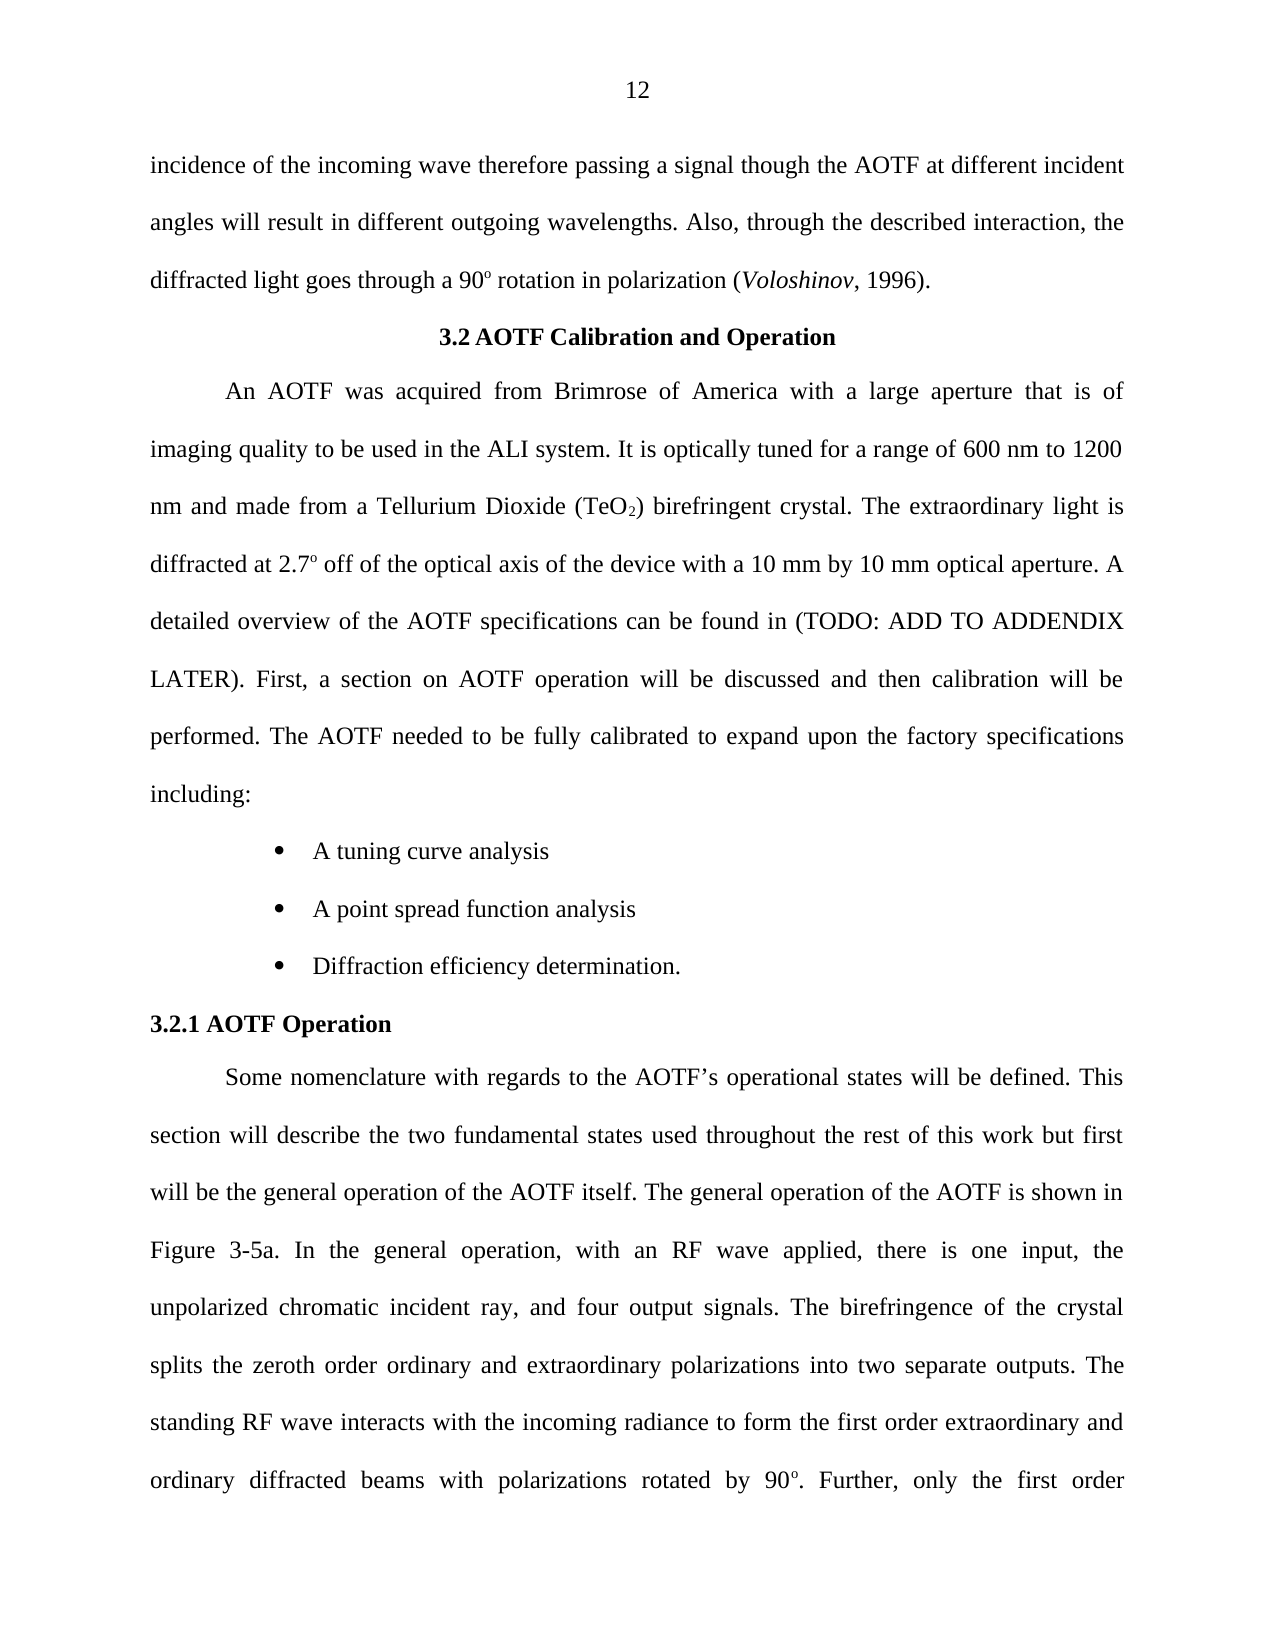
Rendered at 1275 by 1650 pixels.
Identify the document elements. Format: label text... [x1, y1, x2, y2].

subtitle 3.2.1 AOTF Operation [150, 1009, 1125, 1037]
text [150, 1062, 1125, 1494]
text An AOTF was acquired from Brimrose of America with a large aperture that is of imaging quality to be used in the ALI system. It is optically tuned for a range of 600 nm to 1200 nm and made from a Tellurium Dioxide (TeO2) birefringent crystal. The extraordinary light is diffracted at 2.7o off of the optical axis of the device with a 10 mm by 10 mm optical aperture. A detailed overview of the AOTF specifications can be found in (TODO: ADD TO ADDENDIX LATER). First, a section on AOTF operation will be discussed and then calibration will be performed. The AOTF needed to be fully calibrated to expand upon the factory specifications including: [150, 376, 1125, 807]
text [150, 150, 1125, 294]
subtitle 3.2 AOTF Calibration and Operation [150, 322, 1125, 351]
list A tuning curve analysis [275, 836, 1125, 865]
list Diffraction efficiency determination. [275, 951, 1125, 980]
list A point spread function analysis [275, 894, 1125, 922]
